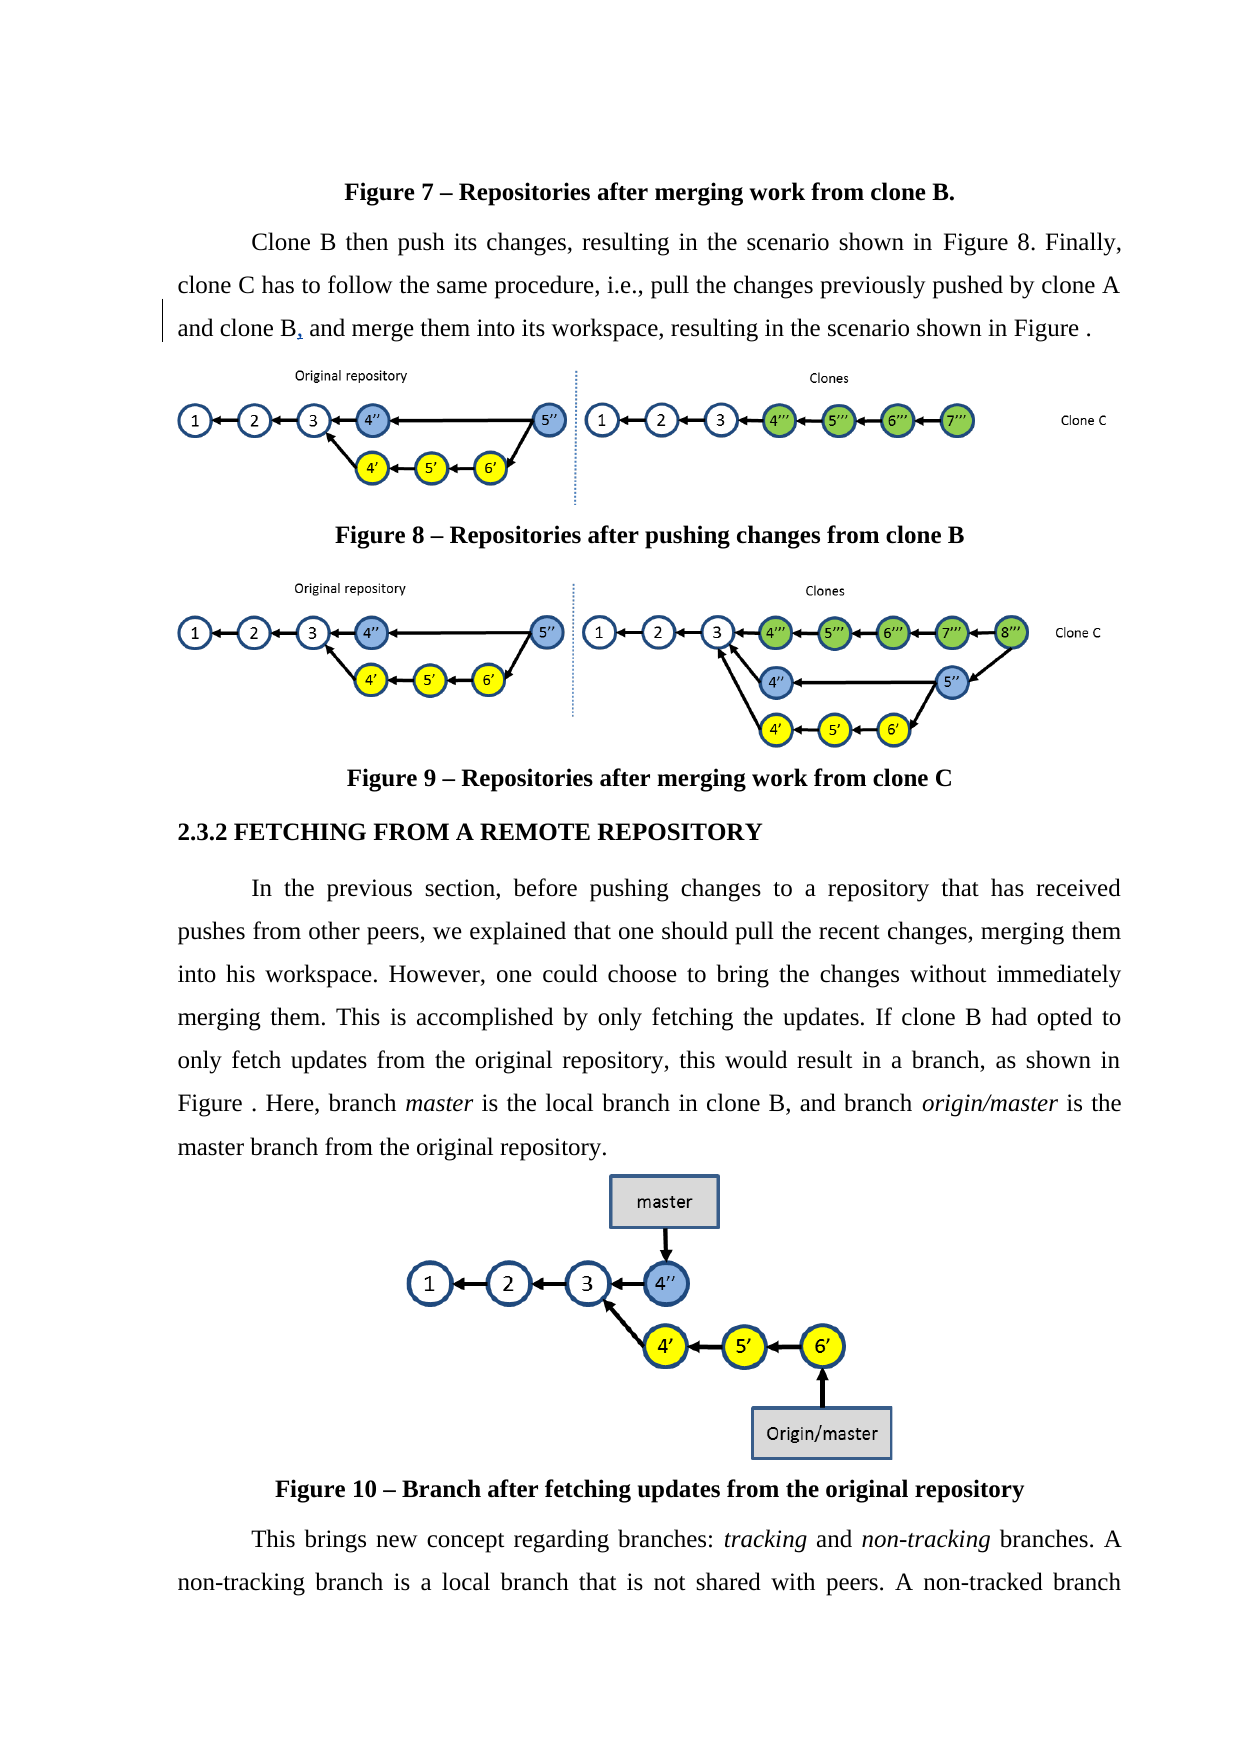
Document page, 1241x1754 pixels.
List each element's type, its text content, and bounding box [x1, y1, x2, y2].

picture [177, 356, 1124, 506]
picture [177, 569, 1118, 749]
picture [406, 1174, 893, 1460]
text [177, 1524, 1122, 1596]
subtitle Fetching from a remote repository [177, 817, 1122, 846]
text Clone B then push its changes, resulting in the scenario shown in Figure 7. Finally, clone C has to follow the same procedure, i.e., pull the changes previously pushed by clone A and clone B and merge them into its workspace, resulting in the scenario shown in Figure 8. [177, 227, 1122, 342]
